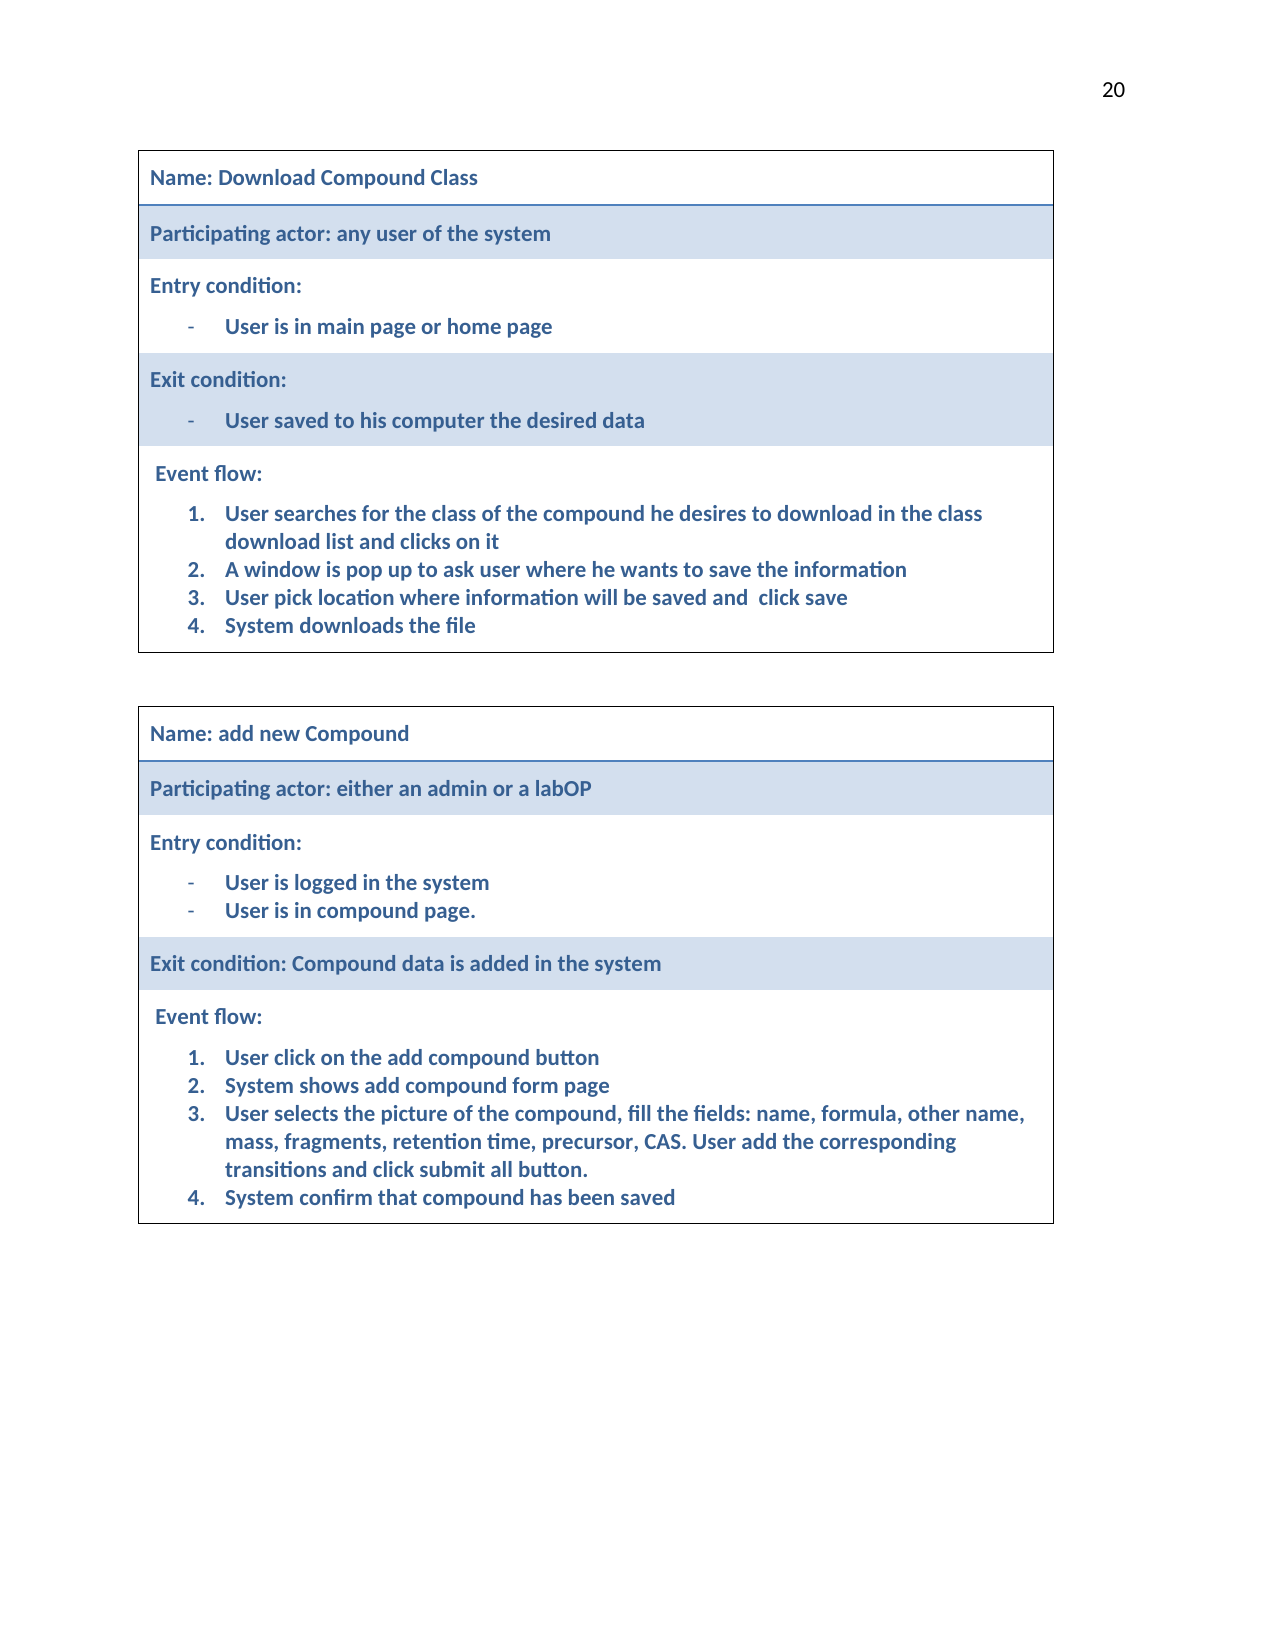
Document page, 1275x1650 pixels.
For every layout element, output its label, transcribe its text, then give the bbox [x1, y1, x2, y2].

table_cell Entry condition: User is logged in the system User is in compound page. [139, 815, 1053, 937]
table_cell Event flow: User click on the add compound button System shows add compound form page User selects the picture of the compound, fill the fields: name, formula, other name, mass, fragments, retention time, precursor, CAS. User add the corresponding transitions and click submit all button. System confirm that compound has been saved [139, 990, 1053, 1223]
table_header Name: add new Compound [139, 707, 1053, 760]
table_cell Participating actor: any user of the system [139, 206, 1053, 259]
table_cell Participating actor: either an admin or a labOP [139, 762, 1053, 815]
table_cell Exit condition: User saved to his computer the desired data [139, 353, 1053, 446]
table_header Name: Download Compound Class [139, 151, 1053, 204]
table_cell Entry condition: User is in main page or home page [139, 259, 1053, 353]
table_cell Event flow: User searches for the class of the compound he desires to download in the class download list and clicks on it A window is pop up to ask user where he wants to save the information User pick location where information will be saved and click save System downloads the file [139, 446, 1053, 652]
table_cell Exit condition: Compound data is added in the system [139, 937, 1053, 990]
